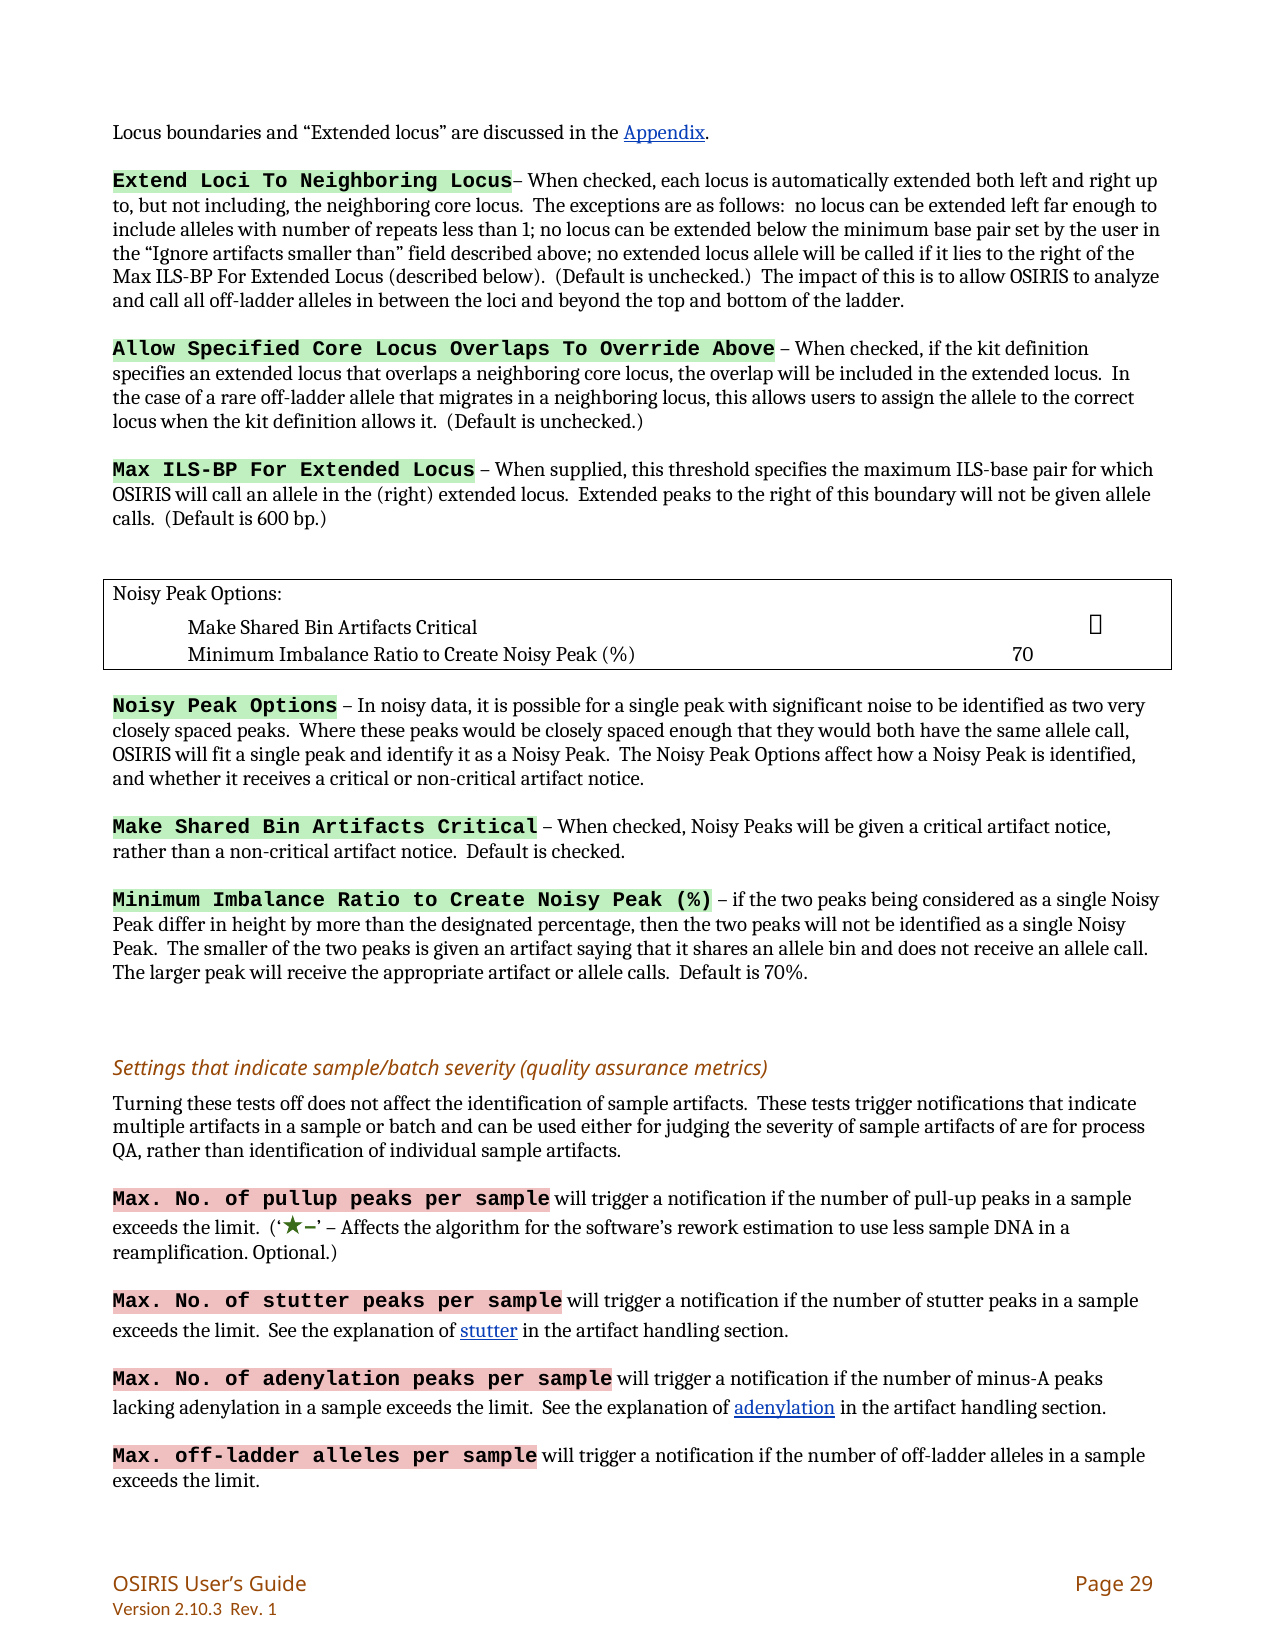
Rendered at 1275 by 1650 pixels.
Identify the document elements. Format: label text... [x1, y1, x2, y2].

text Noisy Peak Options – In noisy data, it is possible for a single peak with significant noise to be identified as two very closely spaced peaks. Where these peaks would be closely spaced enough that they would both have the same allele call, OSIRIS will fit a single peak and identify it as a Noisy Peak. The Noisy Peak Options affect how a Noisy Peak is identified, and whether it receives a critical or non-critical artifact notice. [112, 694, 1162, 791]
text Locus boundaries and “Extended locus” are discussed in the Appendix. [112, 120, 1162, 144]
text Minimum Imbalance Ratio to Create Noisy Peak (%) – if the two peaks being considered as a single Noisy Peak differ in height by more than the designated percentage, then the two peaks will not be identified as a single Noisy Peak. The smaller of the two peaks is given an artifact saying that it shares an allele bin and does not receive an allele call. The larger peak will receive the appropriate artifact or allele calls. Default is 70%. [112, 887, 1162, 984]
text Make Shared Bin Artifacts Critical – When checked, Noisy Peaks will be given a critical artifact notice, rather than a non-critical artifact notice. Default is checked. [112, 814, 1162, 863]
text Turning these tests off does not affect the identification of sample artifacts. These tests trigger notifications that indicate multiple artifacts in a sample or batch and can be used either for judging the severity of sample artifacts of are for process QA, rather than identification of individual sample artifacts. [112, 1091, 1162, 1163]
text Max. off-ladder alleles per sample will trigger a notification if the number of off-ladder alleles in a sample exceeds the limit. [112, 1444, 1162, 1493]
text Minimum Imbalance Ratio to Create Noisy Peak (%) 70 [104, 639, 1171, 669]
text Max. No. of stutter peaks per sample will trigger a notification if the number of stutter peaks in a sample exceeds the limit. See the explanation of stutter in the artifact handling section. [112, 1289, 1162, 1342]
text Max. No. of pullup peaks per sample will trigger a notification if the number of pull-up peaks in a sample exceeds the limit. (‘–’ – Affects the algorithm for the software’s rework estimation to use less sample DNA in a reamplification. Optional.) [112, 1187, 1162, 1265]
text Max ILS-BP For Extended Locus – When supplied, this threshold specifies the maximum ILS-base pair for which OSIRIS will call an allele in the (right) extended locus. Extended peaks to the right of this boundary will not be given allele calls. (Default is 600 bp.) [112, 458, 1162, 531]
text Allow Specified Core Locus Overlaps To Override Above – When checked, if the kit definition specifies an extended locus that overlaps a neighboring core locus, the overlap will be included in the extended locus. In the case of a rare off-ladder allele that migrates in a neighboring locus, this allows users to assign the allele to the correct locus when the kit definition allows it. (Default is unchecked.) [112, 337, 1162, 434]
text Make Shared Bin Artifacts Critical  [112, 606, 1162, 639]
text Max. No. of adenylation peaks per sample will trigger a notification if the number of minus-A peaks lacking adenylation in a sample exceeds the limit. See the explanation of adenylation in the artifact handling section. [112, 1366, 1162, 1420]
text Noisy Peak Options: [104, 580, 1171, 606]
text Extend Loci To Neighboring Locus– When checked, each locus is automatically extended both left and right up to, but not including, the neighboring core locus. The exceptions are as follows: no locus can be extended left far enough to include alleles with number of repeats less than 1; no locus can be extended below the minimum base pair set by the user in the “Ignore artifacts smaller than” field described above; no extended locus allele will be called if it lies to the right of the Max ILS-BP For Extended Locus (described below). (Default is unchecked.) The impact of this is to allow OSIRIS to analyze and call all off-ladder alleles in between the loci and beyond the top and bottom of the ladder. [112, 168, 1162, 313]
subtitle Settings that indicate sample/batch severity (quality assurance metrics) [112, 1053, 1162, 1082]
